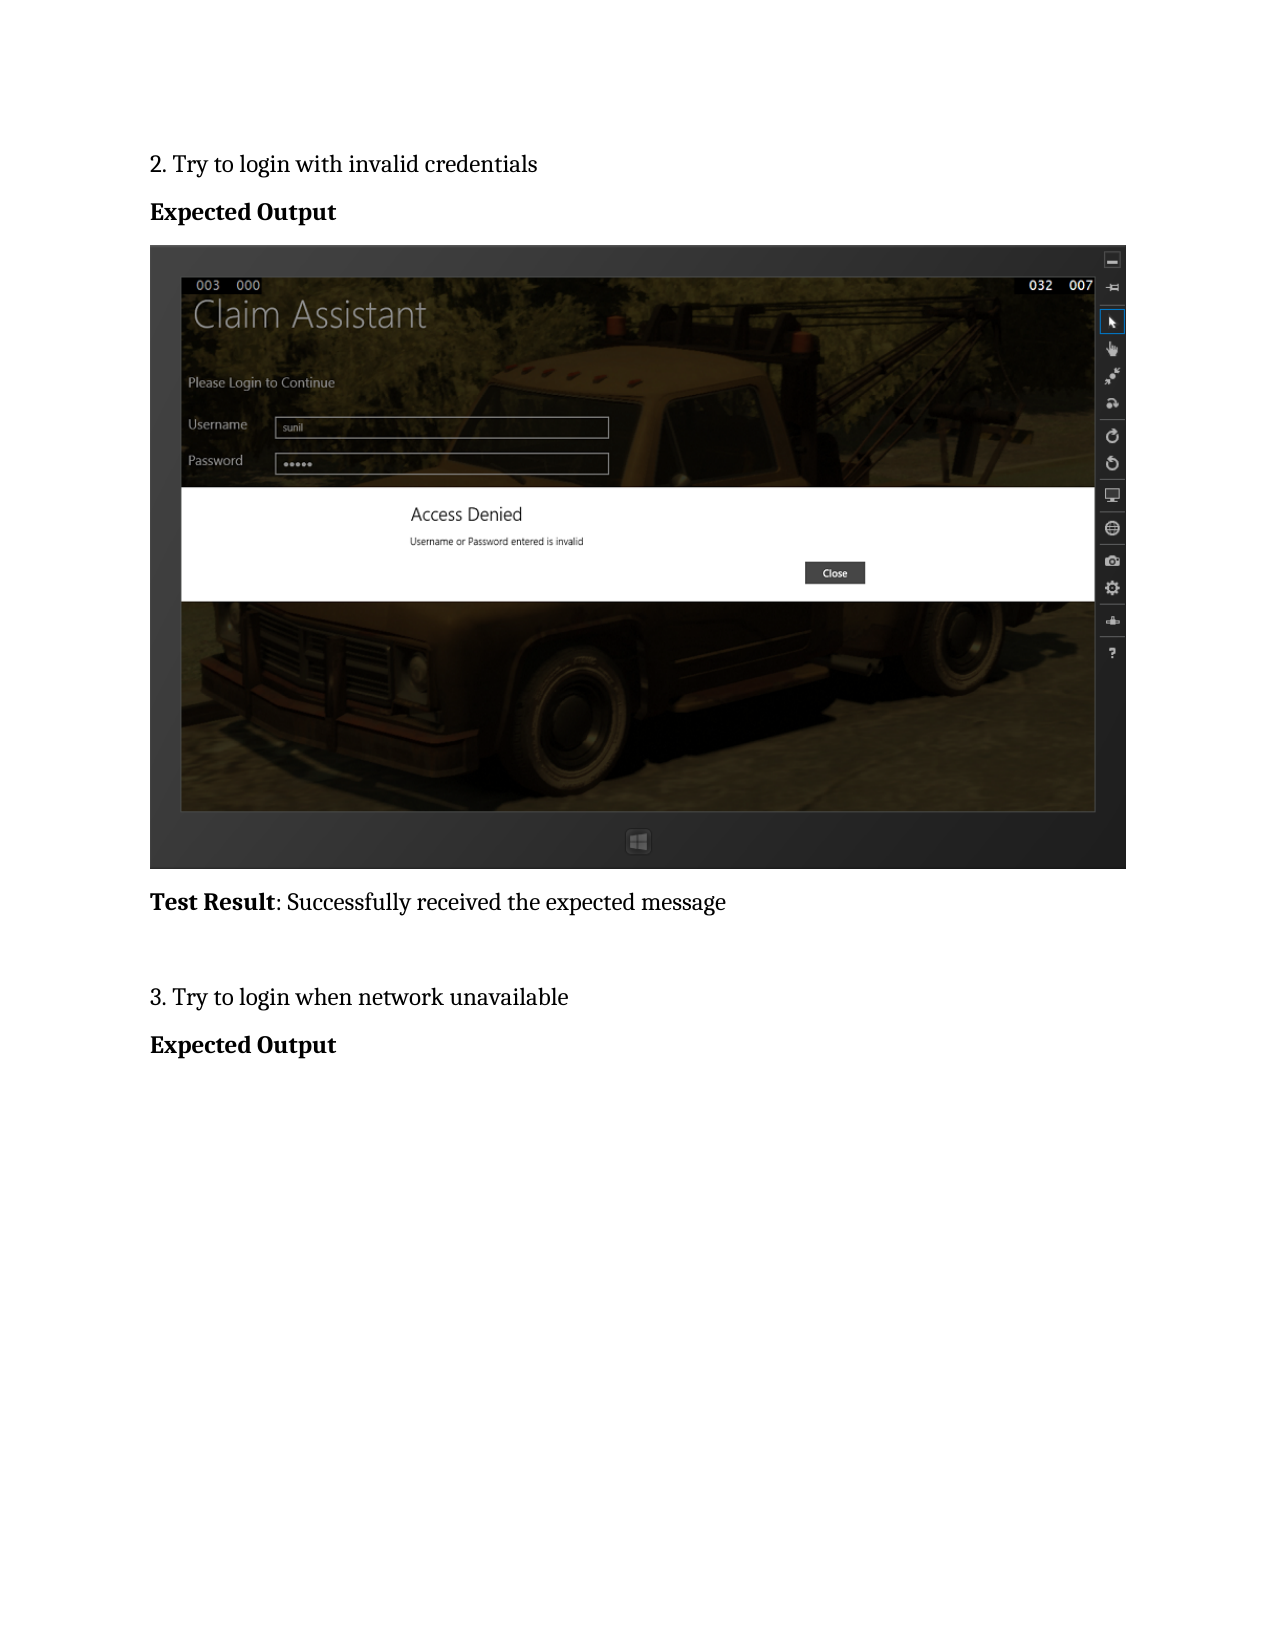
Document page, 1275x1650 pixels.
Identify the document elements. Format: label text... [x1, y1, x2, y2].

picture [150, 245, 1126, 869]
text 2. Try to login with invalid credentials [150, 150, 1125, 179]
text 3. Try to login when network unavailable [150, 983, 1125, 1012]
text Expected Output [150, 1031, 1125, 1060]
text Expected Output [150, 198, 1125, 226]
text Test Result: Successfully received the expected message [150, 888, 1125, 917]
